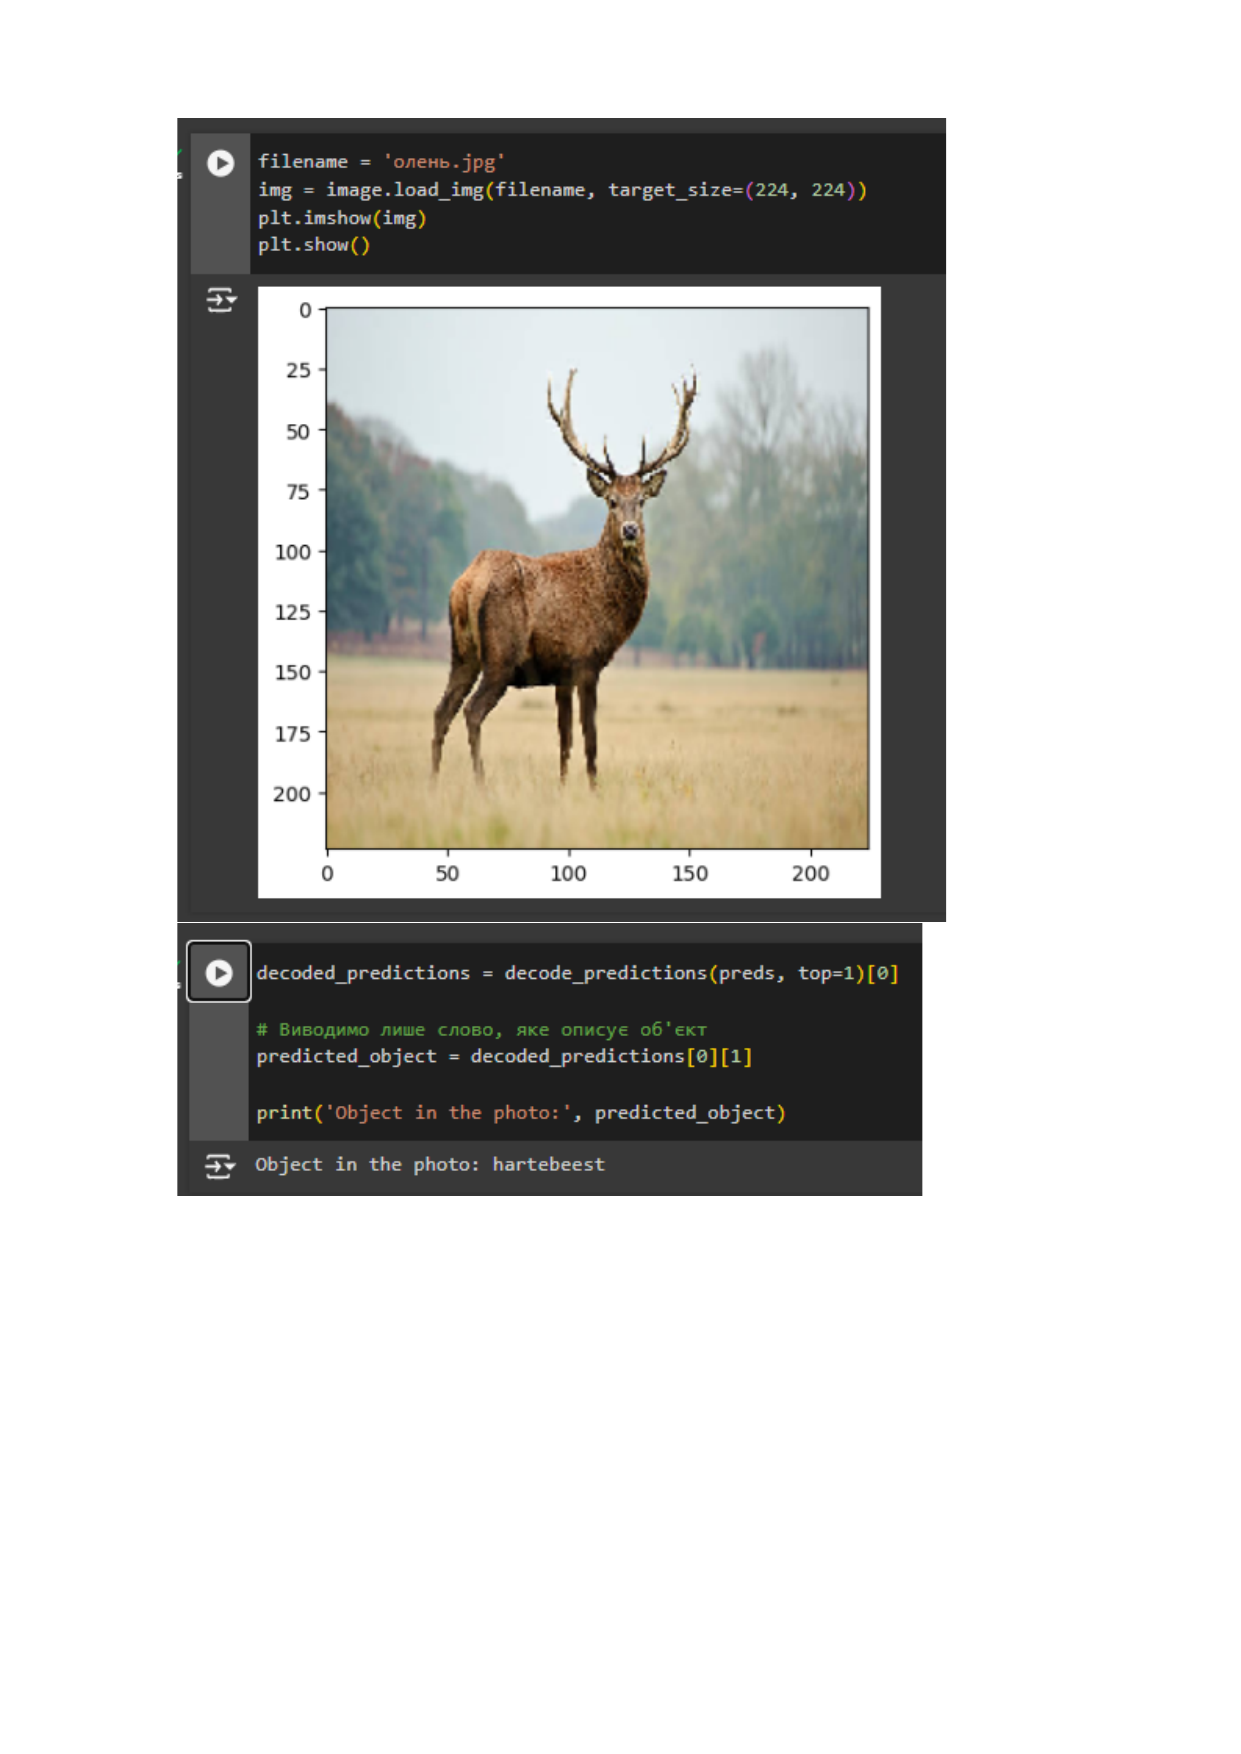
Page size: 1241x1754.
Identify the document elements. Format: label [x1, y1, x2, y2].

picture [177, 118, 947, 922]
picture [177, 923, 923, 1196]
